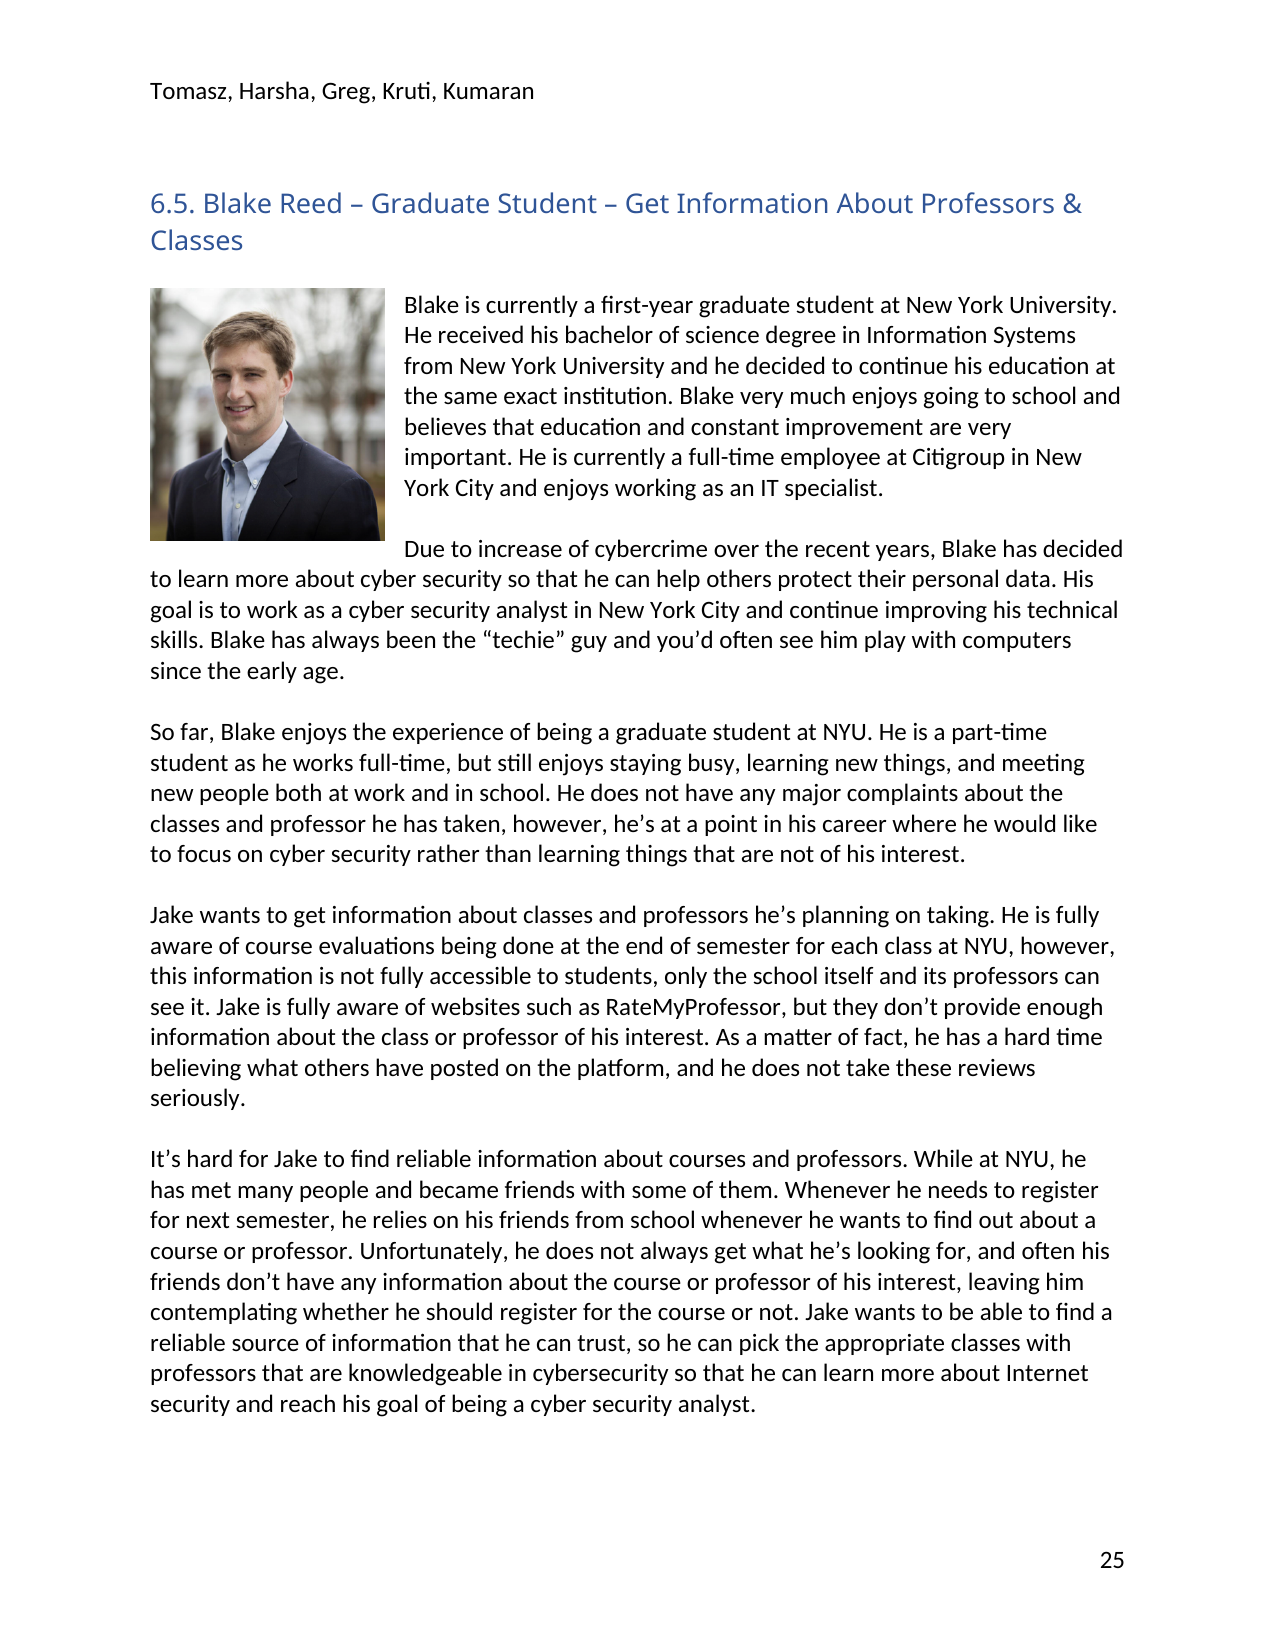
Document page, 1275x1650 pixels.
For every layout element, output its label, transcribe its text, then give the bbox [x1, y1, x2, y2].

text Jake wants to get information about classes and professors he’s planning on taking. He is fully aware of course evaluations being done at the end of semester for each class at NYU, however, this information is not fully accessible to students, only the school itself and its professors can see it. Jake is fully aware of websites such as RateMyProfessor, but they don’t provide enough information about the class or professor of his interest. As a matter of fact, he has a hard time believing what others have posted on the platform, and he does not take these reviews seriously. [150, 899, 1125, 1113]
text It’s hard for Jake to find reliable information about courses and professors. While at NYU, he has met many people and became friends with some of them. Whenever he needs to register for next semester, he relies on his friends from school whenever he wants to find out about a course or professor. Unfortunately, he does not always get what he’s looking for, and often his friends don’t have any information about the course or professor of his interest, leaving him contemplating whether he should register for the course or not. Jake wants to be able to find a reliable source of information that he can trust, so he can pick the appropriate classes with professors that are knowledgeable in cybersecurity so that he can learn more about Internet security and reach his goal of being a cyber security analyst. [150, 1143, 1125, 1418]
text Due to increase of cybercrime over the recent years, Blake has decided to learn more about cyber security so that he can help others protect their personal data. His goal is to work as a cyber security analyst in New York City and continue improving his technical skills. Blake has always been the “techie” guy and you’d often see him play with computers since the early age. [150, 533, 1125, 686]
text Blake is currently a first-year graduate student at New York University. He received his bachelor of science degree in Information Systems from New York University and he decided to continue his education at the same exact institution. Blake very much enjoys going to school and believes that education and constant improvement are very important. He is currently a full-time employee at Citigroup in New York City and enjoys working as an IT specialist. [385, 289, 1125, 503]
text So far, Blake enjoys the experience of being a graduate student at NYU. He is a part-time student as he works full-time, but still enjoys staying busy, learning new things, and meeting new people both at work and in school. He does not have any major complaints about the classes and professor he has taken, however, he’s at a point in his career where he would like to focus on cyber security rather than learning things that are not of his interest. [150, 716, 1125, 869]
picture [150, 288, 385, 541]
subtitle 6.5. Blake Reed – Graduate Student – Get Information About Professors & Classes [150, 185, 1125, 258]
